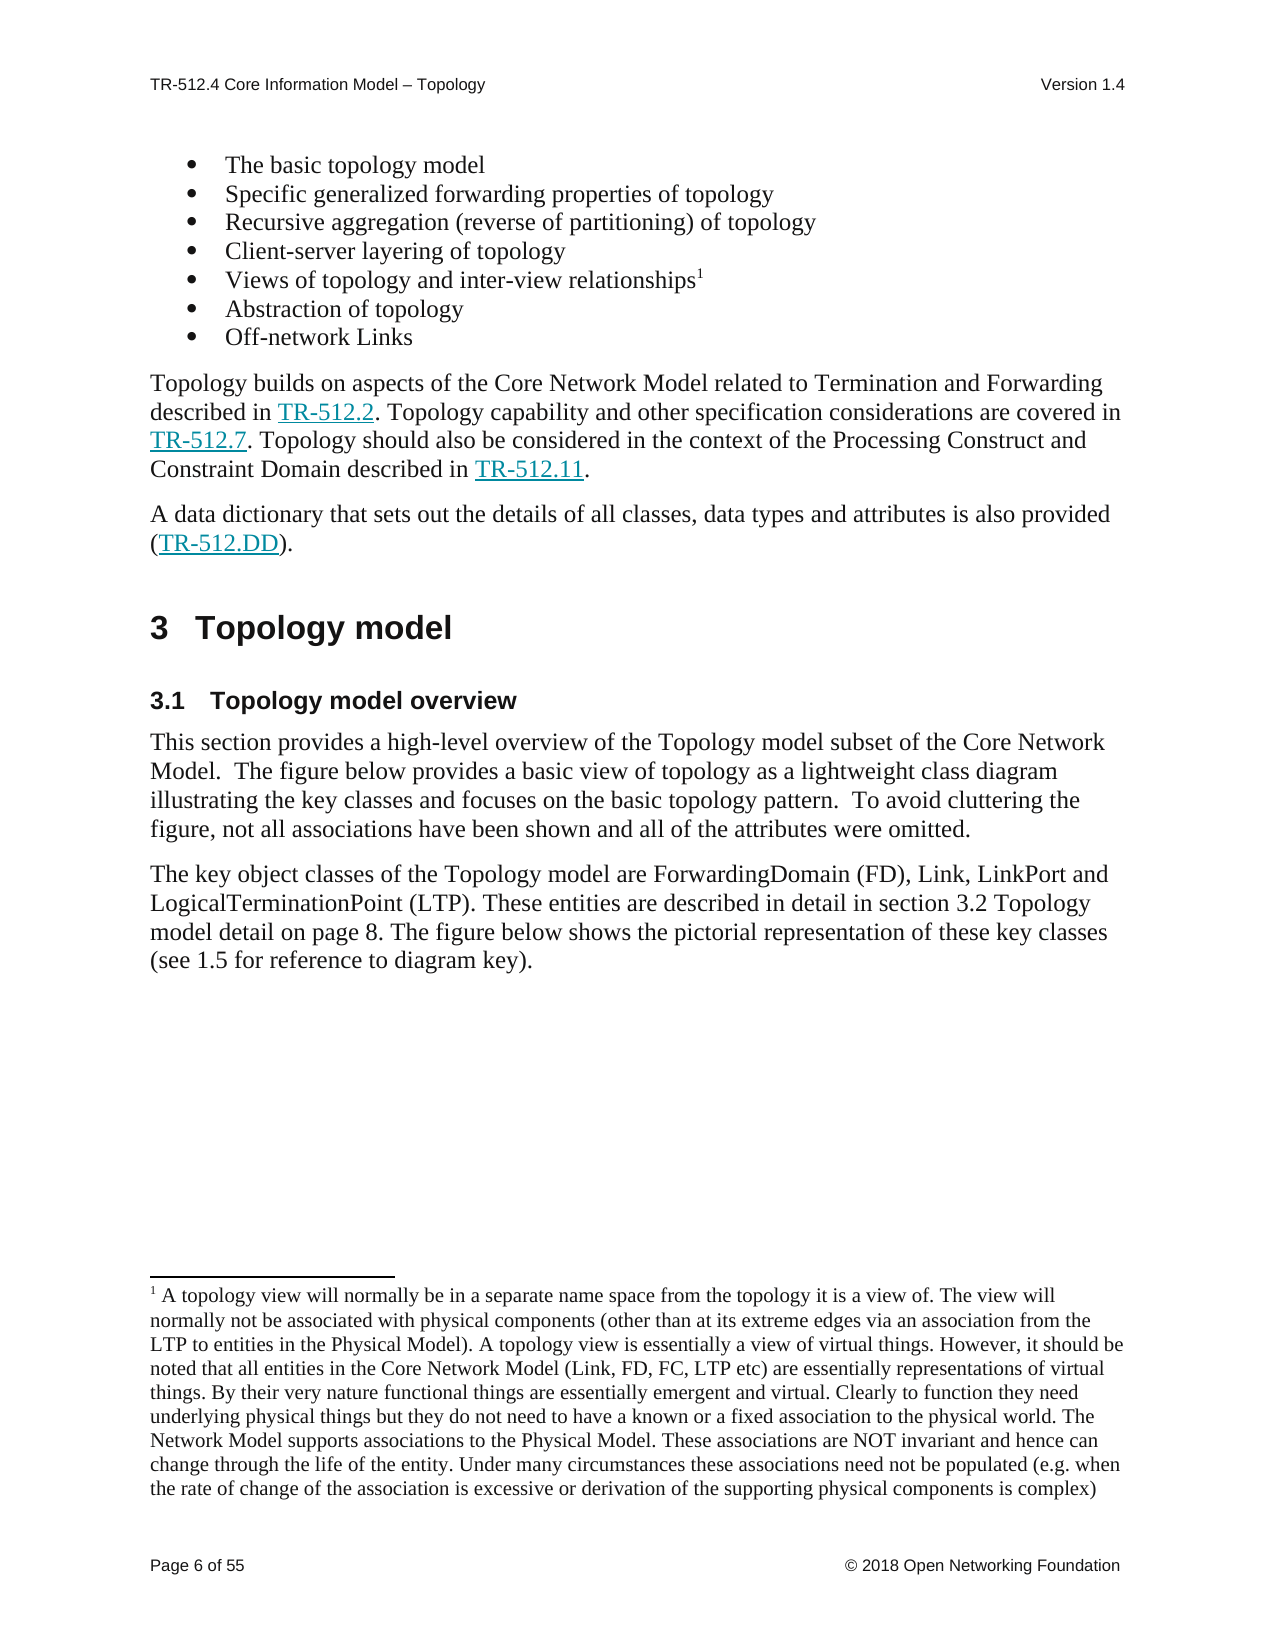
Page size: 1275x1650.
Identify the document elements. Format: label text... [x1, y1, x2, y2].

list The basic topology model [187, 150, 1125, 179]
list Off-network Links [187, 322, 1125, 351]
list Client-server layering of topology [187, 236, 1125, 265]
text The key object classes of the Topology model are ForwardingDomain (FD), Link, LinkPort and LogicalTerminationPoint (LTP). These entities are described in detail in section 3.2 Topology model detail on page 9. The figure below shows the pictorial representation of these key classes (see 1.5 for reference to diagram key). [150, 859, 1125, 974]
subtitle Topology model overview [150, 686, 1125, 715]
list Abstraction of topology [187, 294, 1125, 322]
subtitle Topology model [150, 603, 1125, 649]
list Recursive aggregation (reverse of partitioning) of topology [187, 207, 1125, 236]
text This section provides a high-level overview of the Topology model subset of the Core Network Model. The figure below provides a basic view of topology as a lightweight class diagram illustrating the key classes and focuses on the basic topology pattern. To avoid cluttering the figure, not all associations have been shown and all of the attributes were omitted. [150, 727, 1125, 842]
list Specific generalized forwarding properties of topology [187, 179, 1125, 207]
text Topology builds on aspects of the Core Network Model related to Termination and Forwarding described in TR-512.2. Topology capability and other specification considerations are covered in TR-512.7. Topology should also be considered in the context of the Processing Construct and Constraint Domain described in TR-512.11. [150, 368, 1125, 483]
text A data dictionary that sets out the details of all classes, data types and attributes is also provided (TR-512.DD). [150, 499, 1125, 557]
list Views of topology and inter-view relationships [187, 265, 1125, 294]
